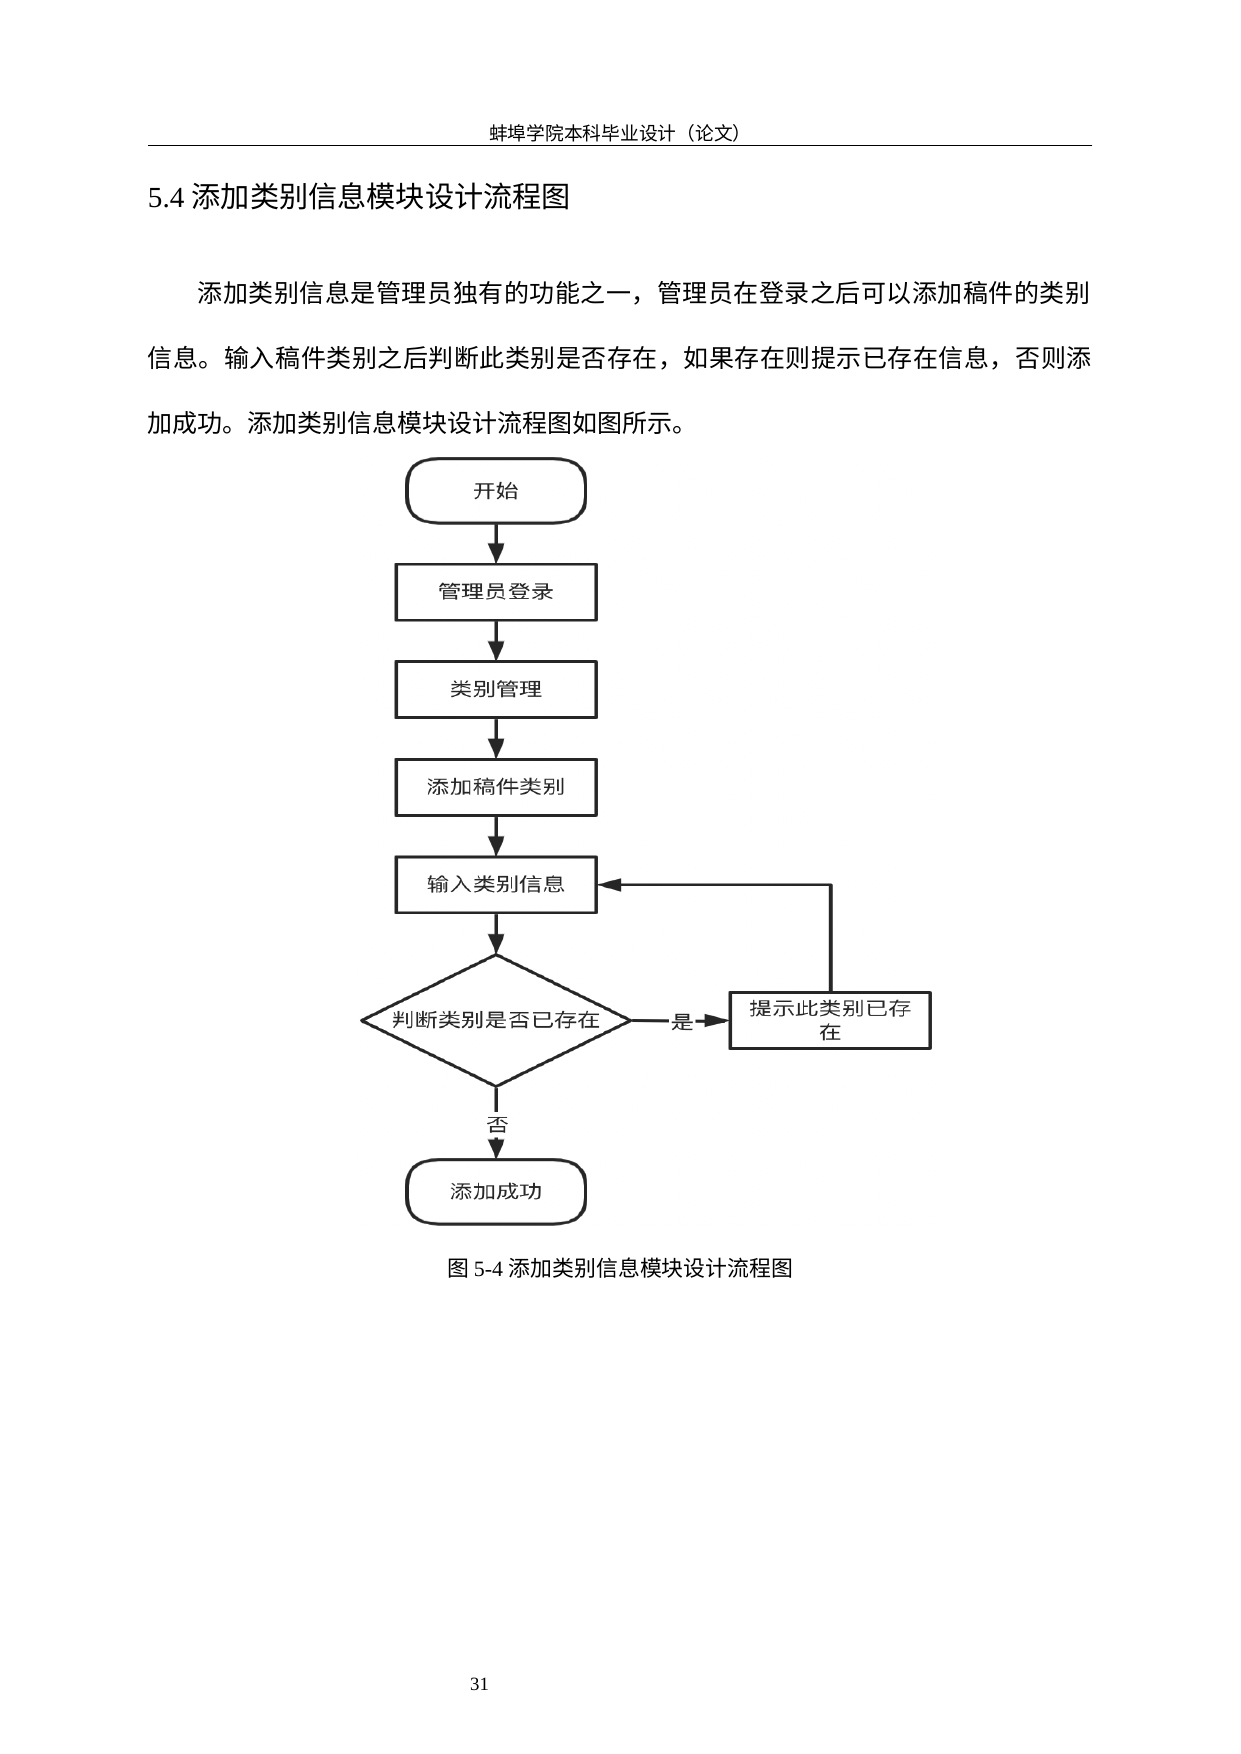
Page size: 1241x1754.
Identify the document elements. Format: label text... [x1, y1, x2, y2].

text 添加类别信息是管理员独有的功能之一，管理员在登录之后可以添加稿件的类别信息。输入稿件类别之后判断此类别是否存在，如果存在则提示已存在信息，否则添加成功。添加类别信息模块设计流程图如图所示。 [148, 259, 1092, 454]
subtitle 5.4 添加类别信息模块设计流程图 [148, 162, 1092, 227]
picture [353, 454, 937, 1229]
text 图5-4 添加类别信息模块设计流程图 [148, 1251, 1092, 1283]
